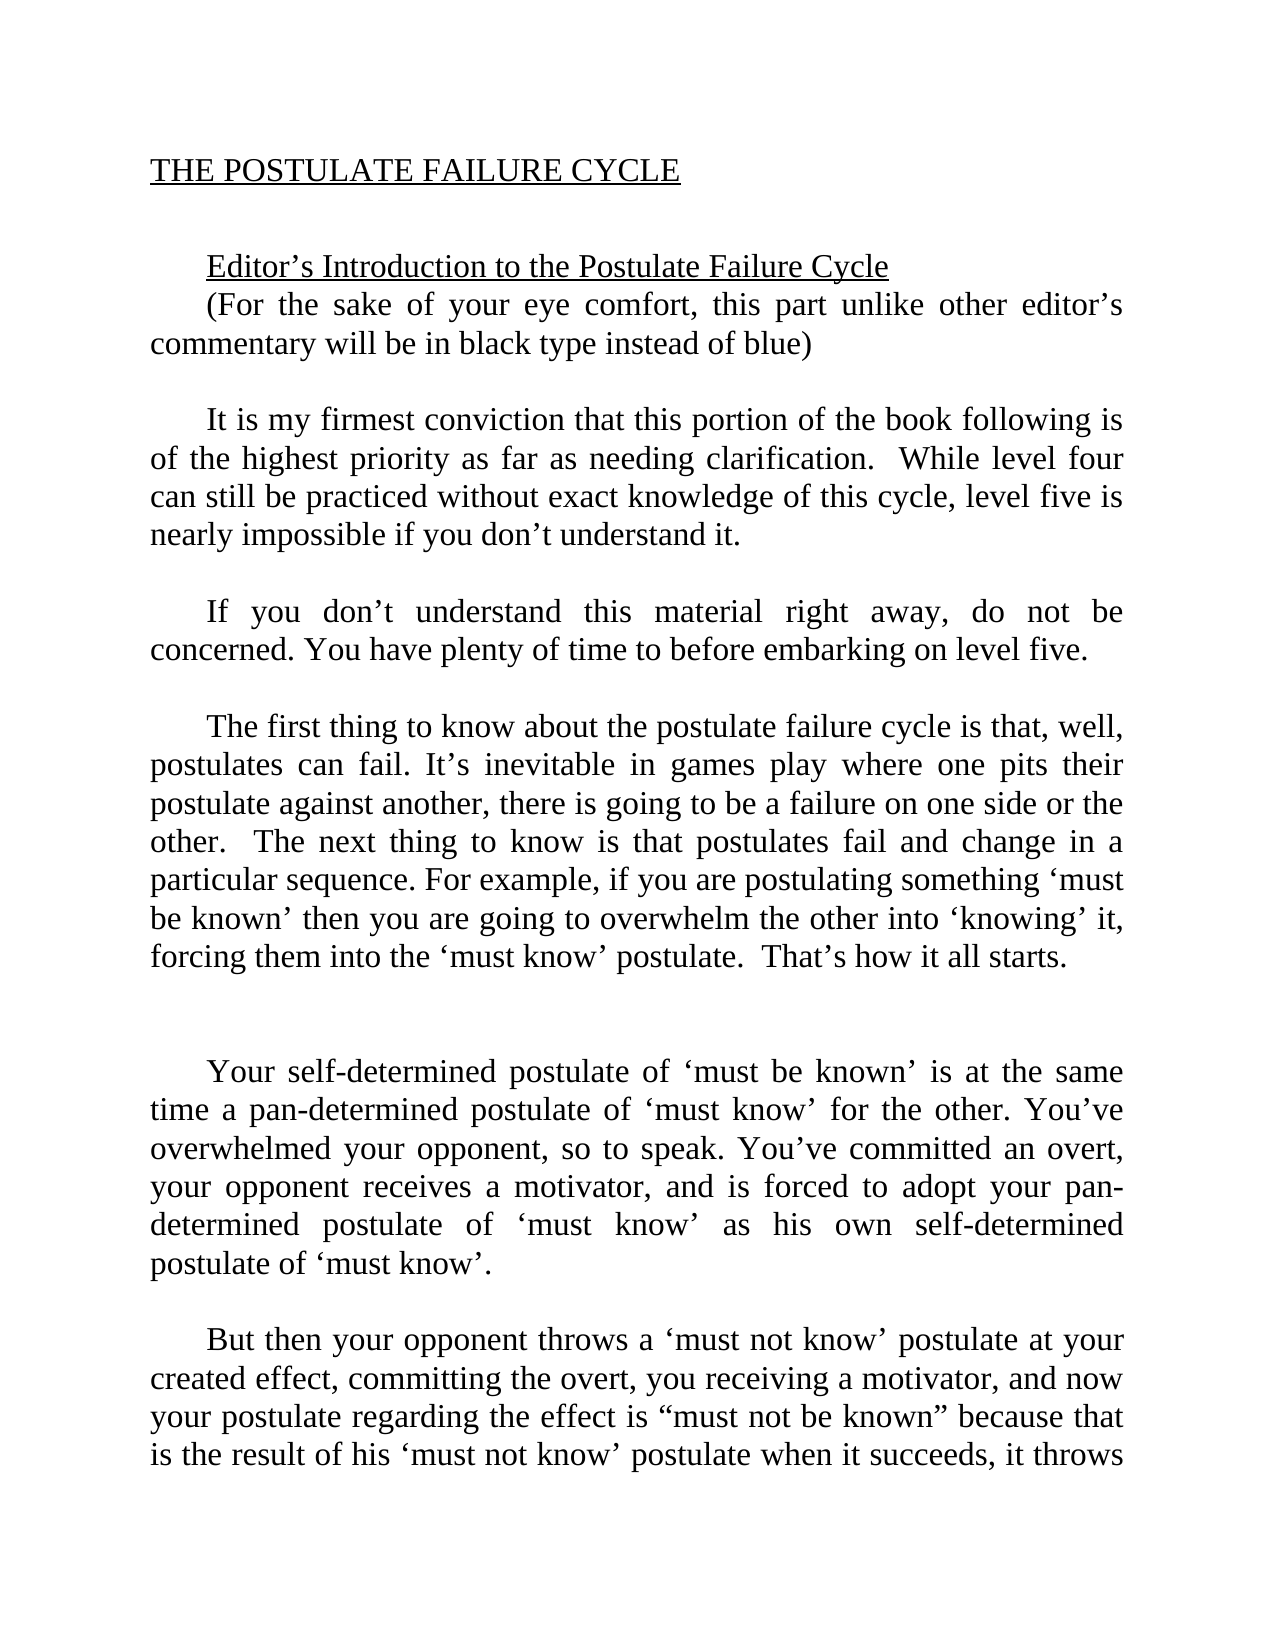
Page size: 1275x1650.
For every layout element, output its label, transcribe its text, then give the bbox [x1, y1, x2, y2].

text If you don’t understand this material right away, do not be concerned. You have plenty of time to before embarking on level five. [150, 591, 1125, 668]
text THE POSTULATE FAILURE CYCLE [150, 150, 1125, 188]
text Your self-determined postulate of ‘must be known’ is at the same time a pan-determined postulate of ‘must know’ for the other. You’ve overwhelmed your opponent, so to speak. You’ve committed an overt, your opponent receives a motivator, and is forced to adopt your pan-determined postulate of ‘must know’ as his own self-determined postulate of ‘must know’. [150, 1051, 1125, 1281]
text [150, 1320, 1125, 1473]
text Editor’s Introduction to the Postulate Failure Cycle [150, 246, 1125, 285]
text The first thing to know about the postulate failure cycle is that, well, postulates can fail. It’s inevitable in games play where one pits their postulate against another, there is going to be a failure on one side or the other. The next thing to know is that postulates fail and change in a particular sequence. For example, if you are postulating something ‘must be known’ then you are going to overwhelm the other into ‘knowing’ it, forcing them into the ‘must know’ postulate. That’s how it all starts. [150, 706, 1125, 975]
text It is my firmest conviction that this portion of the book following is of the highest priority as far as needing clarification. While level four can still be practiced without exact knowledge of this cycle, level five is nearly impossible if you don’t understand it. [150, 400, 1125, 553]
text (For the sake of your eye comfort, this part unlike other editor’s commentary will be in black type instead of blue) [150, 285, 1125, 361]
